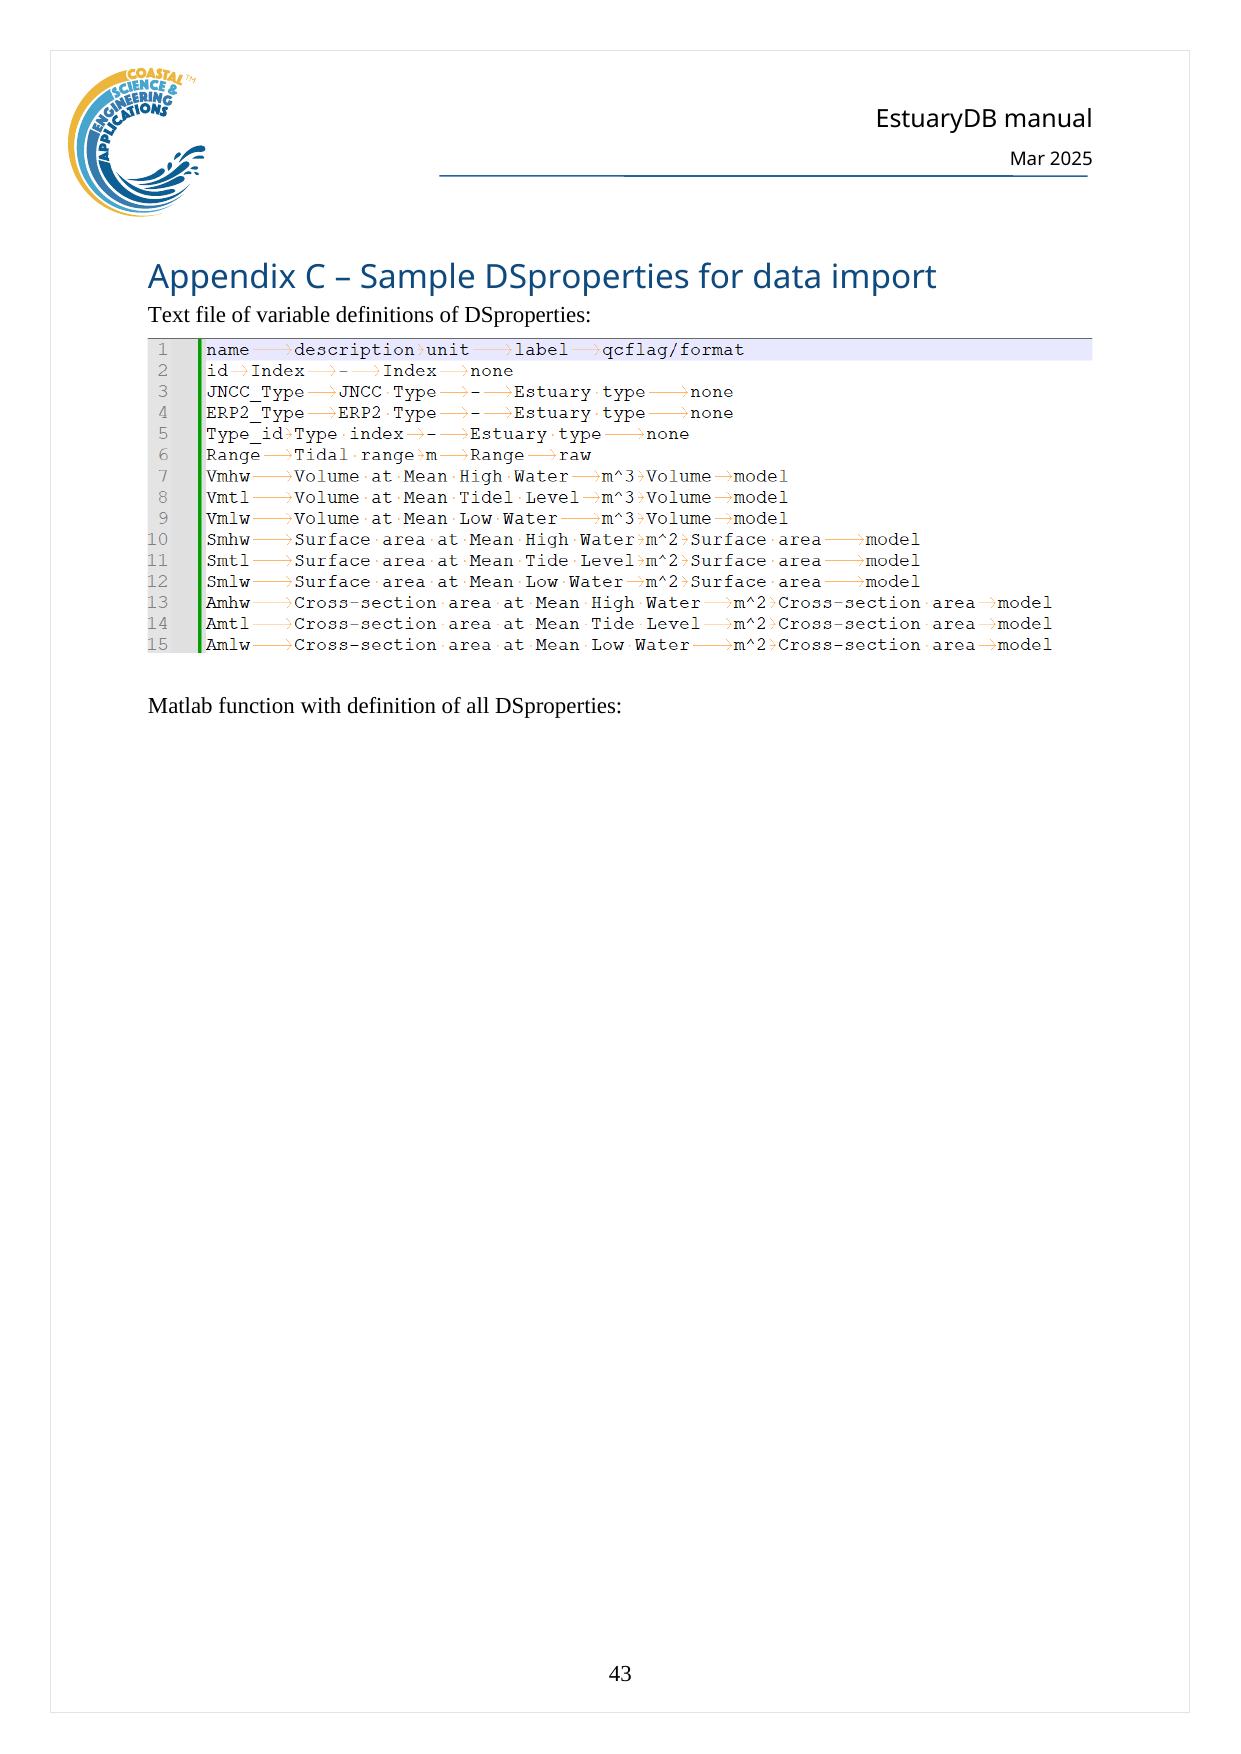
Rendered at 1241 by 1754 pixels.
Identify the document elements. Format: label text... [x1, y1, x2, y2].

text Text file of variable definitions of DSproperties: [148, 302, 1093, 328]
picture [147, 338, 1093, 653]
text Matlab function with definition of all DSproperties: [148, 692, 1093, 719]
subtitle Appendix C – Sample DSproperties for data import [148, 253, 1093, 298]
